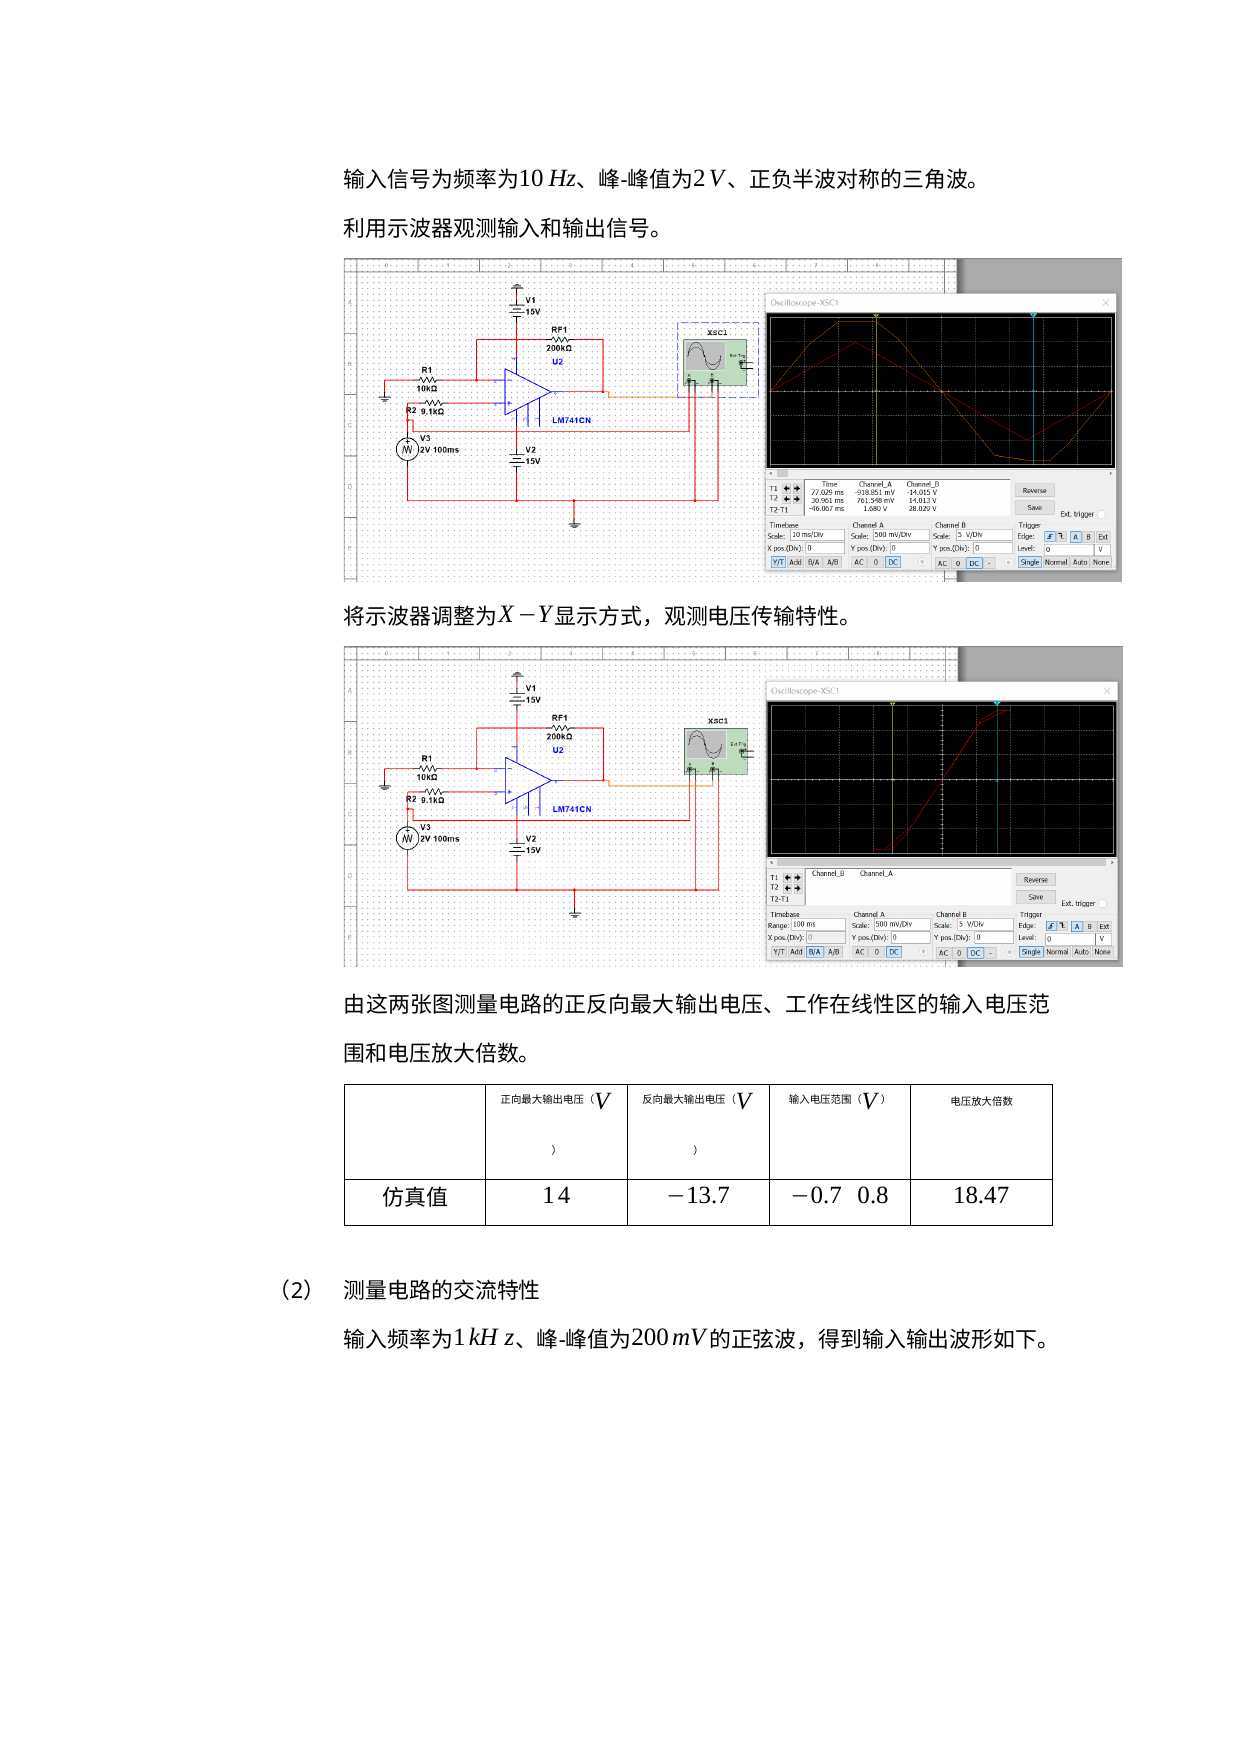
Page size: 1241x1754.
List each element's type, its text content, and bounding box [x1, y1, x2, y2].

table_cell 仿真值 [345, 1180, 485, 1225]
table_cell [628, 1180, 769, 1225]
table_cell [770, 1180, 910, 1225]
list 输入信号为频率为、峰-峰值为、正负半波对称的三角波。 [344, 162, 1053, 194]
table_cell [486, 1180, 627, 1225]
list 由这两张图测量电路的正反向最大输出电压、工作在线性区的输入电压范围和电压放大倍数。 [344, 987, 1053, 1068]
table_header [345, 1085, 485, 1179]
table_cell [911, 1180, 1052, 1225]
table_header 反向最大输出电压（） [628, 1085, 769, 1179]
table_header 电压放大倍数 [911, 1085, 1052, 1179]
picture [343, 646, 1123, 967]
table_header 输入电压范围（） [770, 1085, 910, 1179]
list 利用示波器观测输入和输出信号。 [344, 210, 1053, 243]
table_header 正向最大输出电压（） [486, 1085, 627, 1179]
list 测量电路的交流特性 [269, 1273, 1053, 1306]
picture [343, 258, 1122, 582]
list 输入频率为、峰-峰值为的正弦波，得到输入输出波形如下。 [344, 1321, 1053, 1354]
list 将示波器调整为显示方式，观测电压传输特性。 [344, 598, 1053, 631]
